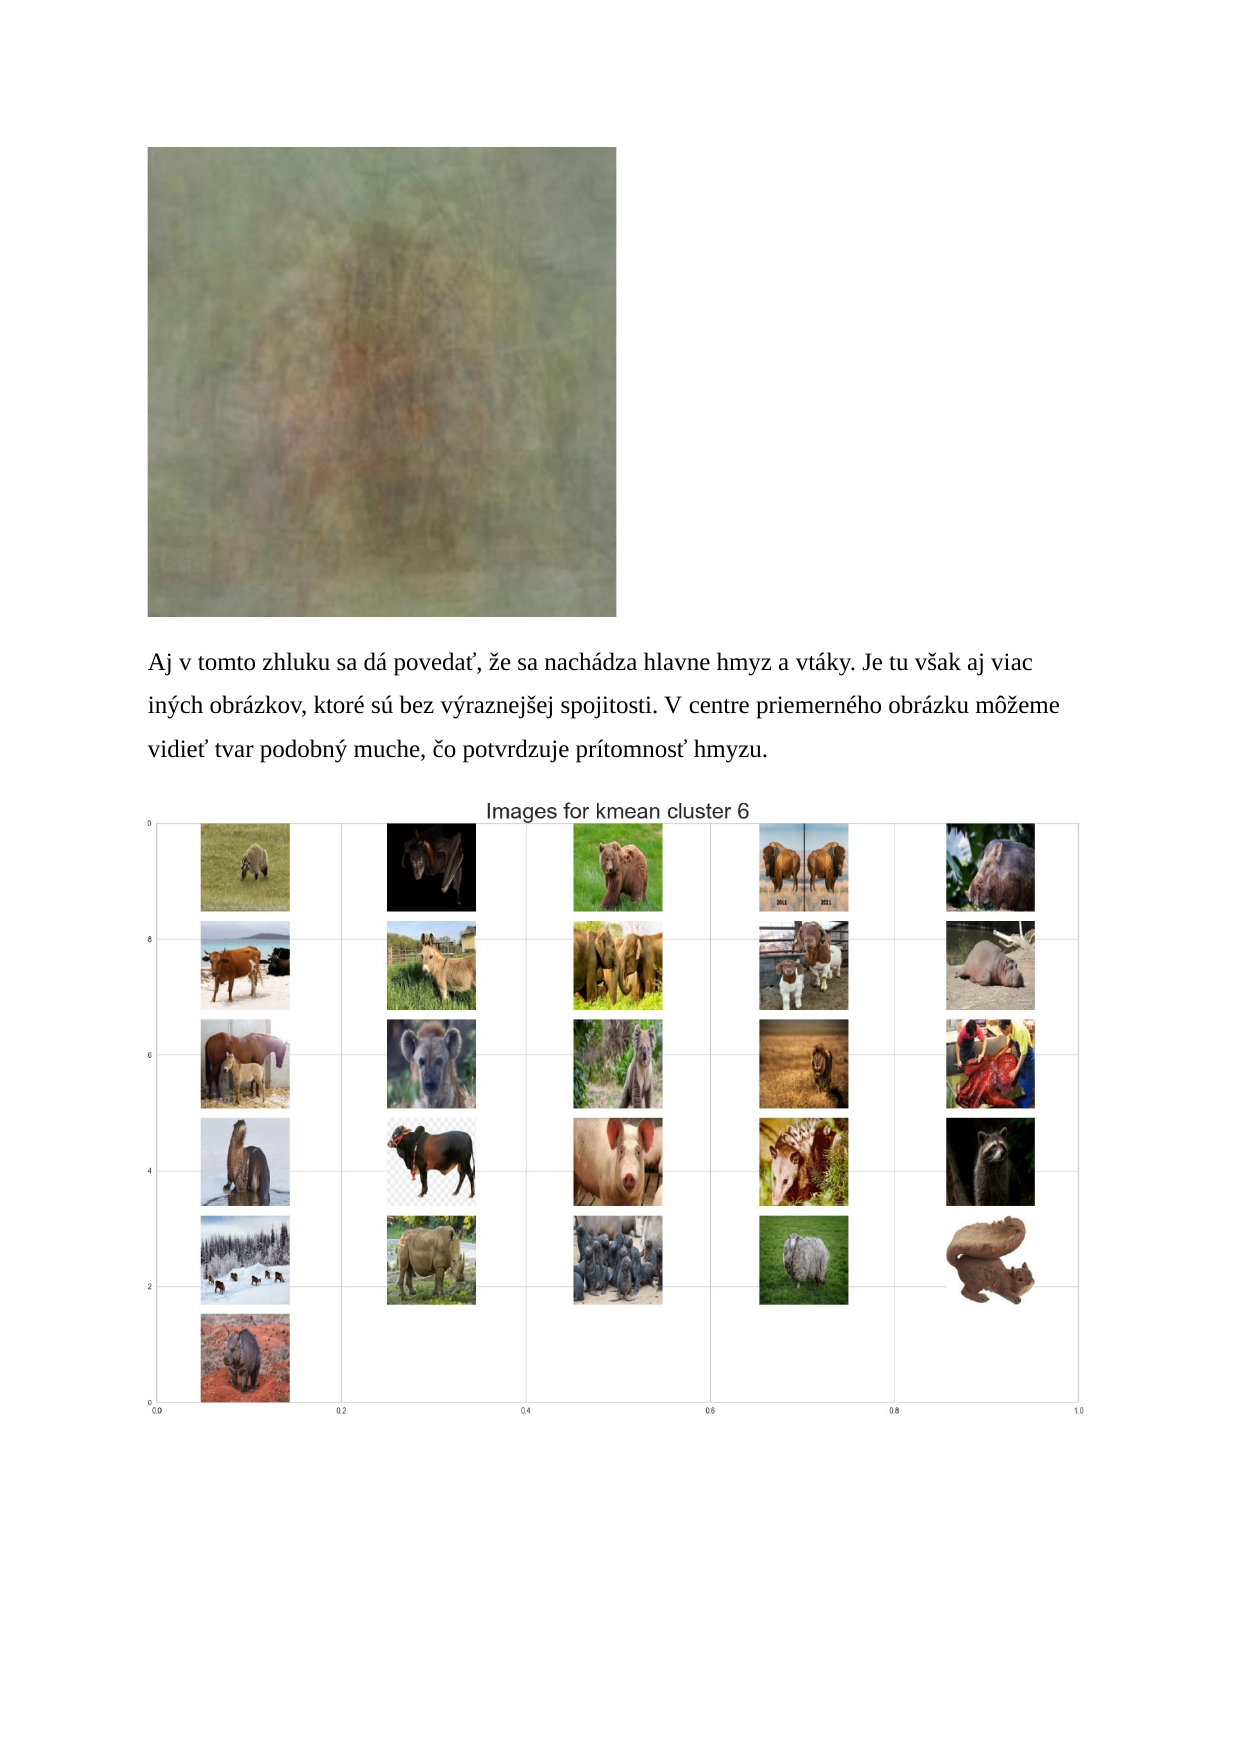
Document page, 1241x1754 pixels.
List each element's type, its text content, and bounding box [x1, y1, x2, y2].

picture [147, 147, 617, 617]
text Aj v tomto zhluku sa dá povedať, že sa nachádza hlavne hmyz a vtáky. Je tu však aj viac iných obrázkov, ktoré sú bez výraznejšej spojitosti. V centre priemerného obrázku môžeme vidieť tvar podobný muche, čo potvrdzuje prítomnosť hmyzu. [148, 647, 1093, 762]
picture [147, 793, 1093, 1424]
